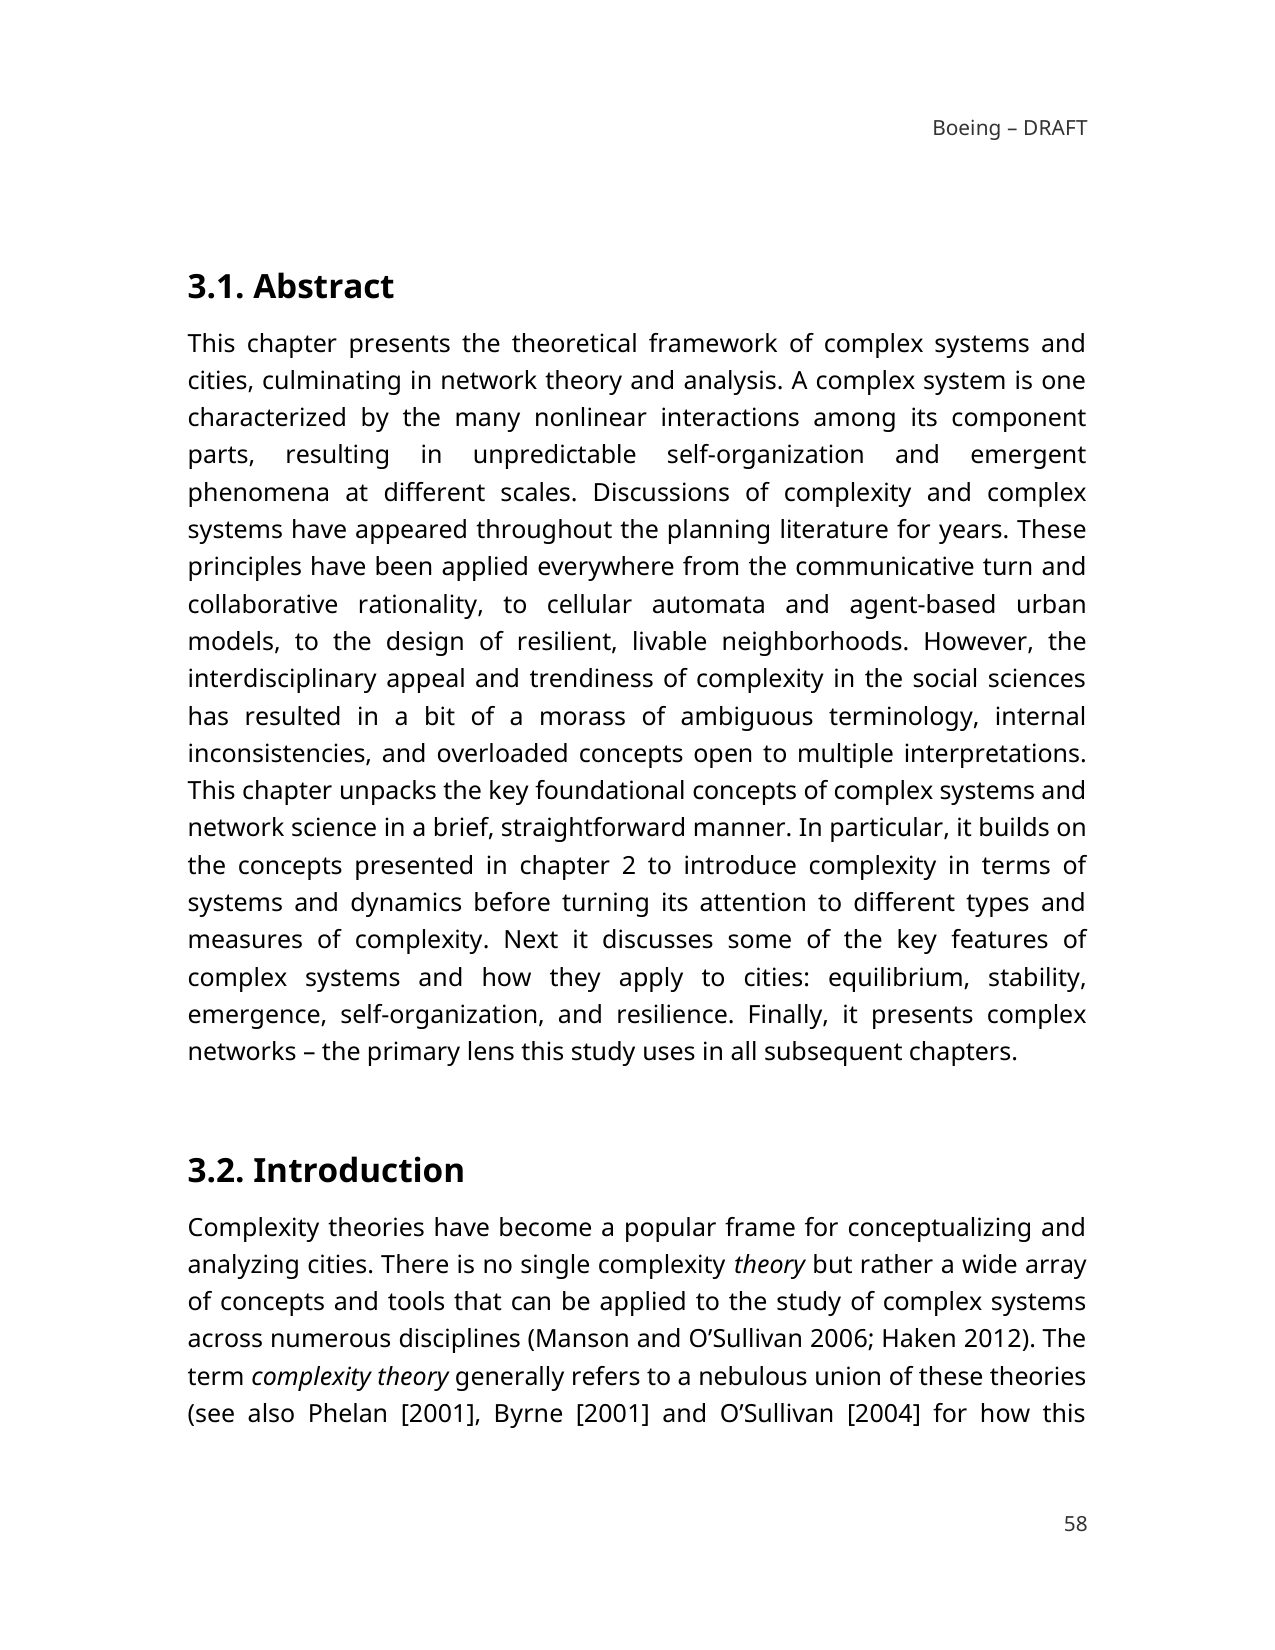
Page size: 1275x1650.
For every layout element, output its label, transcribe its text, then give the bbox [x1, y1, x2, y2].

text This chapter presents the theoretical framework of complex systems and cities, culminating in network theory and analysis. A complex system is one characterized by the many nonlinear interactions among its component parts, resulting in unpredictable self-organization and emergent phenomena at different scales. Discussions of complexity and complex systems have appeared throughout the planning literature for years. These principles have been applied everywhere from the communicative turn and collaborative rationality, to cellular automata and agent-based urban models, to the design of resilient, livable neighborhoods. However, the interdisciplinary appeal and trendiness of complexity in the social sciences has resulted in a bit of a morass of ambiguous terminology, internal inconsistencies, and overloaded concepts open to multiple interpretations. This chapter unpacks the key foundational concepts of complex systems and network science in a brief, straightforward manner. In particular, it builds on the concepts presented in chapter 2 to introduce complexity in terms of systems and dynamics before turning its attention to different types and measures of complexity. Next it discusses some of the key features of complex systems and how they apply to cities: equilibrium, stability, emergence, self-organization, and resilience. Finally, it presents complex networks – the primary lens this study uses in all subsequent chapters. [187, 326, 1087, 1068]
subtitle Introduction [187, 1146, 1087, 1192]
subtitle Abstract [187, 262, 1087, 308]
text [187, 1209, 1087, 1430]
